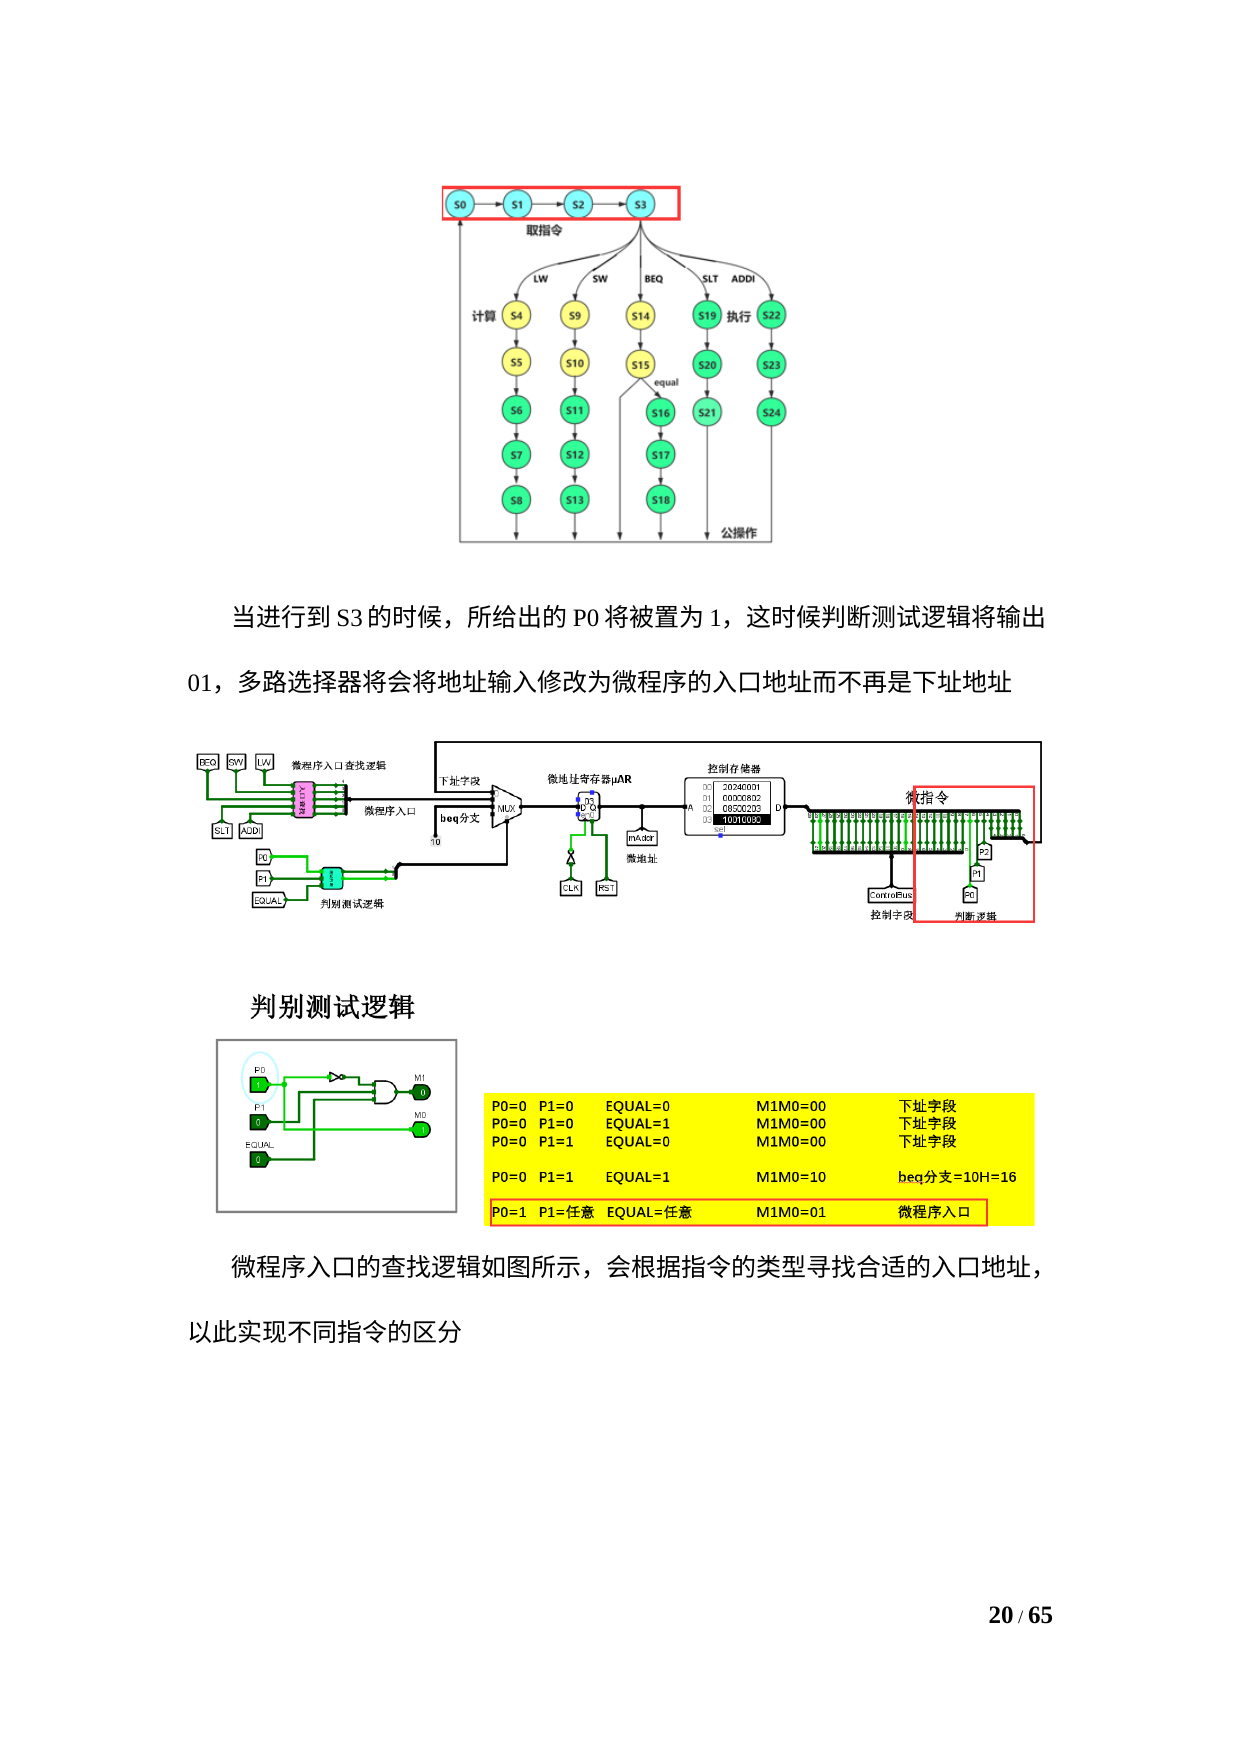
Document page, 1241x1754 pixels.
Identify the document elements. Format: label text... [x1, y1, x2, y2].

text 微程序入口的查找逻辑如图所示，会根据指令的类型寻找合适的入口地址，以此实现不同指令的区分 [187, 1233, 1053, 1363]
picture [187, 712, 1053, 951]
picture [441, 160, 799, 559]
picture [187, 972, 1035, 1228]
text 当进行到S3的时候，所给出的P0将被置为1，这时候判断测试逻辑将输出01，多路选择器将会将地址输入修改为微程序的入口地址而不再是下址地址 [187, 583, 1053, 712]
